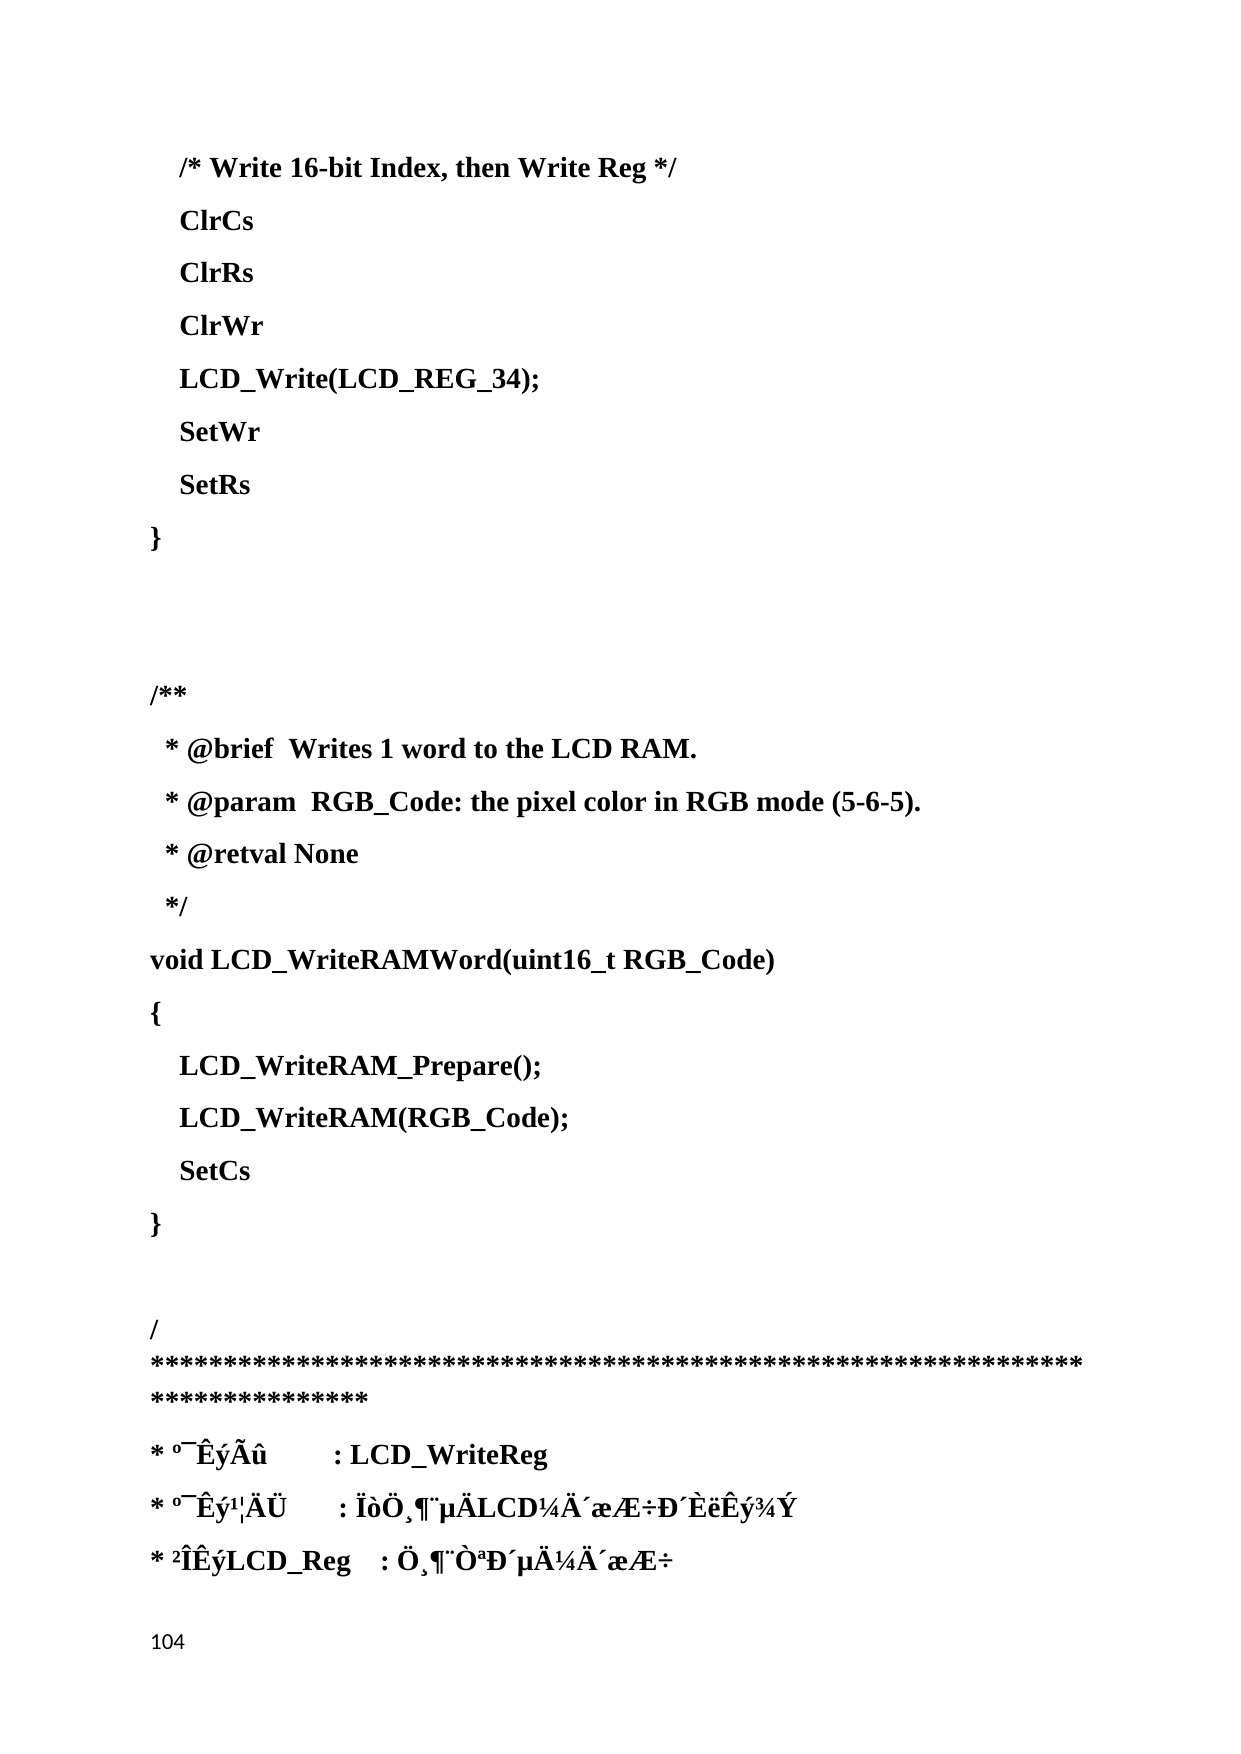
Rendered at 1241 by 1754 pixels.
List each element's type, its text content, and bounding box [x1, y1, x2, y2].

text * º¯Êý¹¦ÄÜ : ÏòÖ¸¶¨µÄLCD¼Ä´æÆ÷Ð´ÈëÊý¾Ý [150, 1490, 1090, 1523]
text /* Write 16-bit Index, then Write Reg */ [150, 150, 1090, 183]
text * º¯ÊýÃû : LCD_WriteReg [150, 1437, 1090, 1471]
text * ²ÎÊýLCD_Reg : Ö¸¶¨ÒªÐ´µÄ¼Ä´æÆ÷ [150, 1543, 1090, 1576]
text */ [150, 889, 1090, 923]
text ClrRs [150, 256, 1090, 289]
text } [150, 520, 1090, 553]
text /******************************************************************************* [150, 1312, 1090, 1418]
text ClrCs [150, 203, 1090, 236]
text * @param RGB_Code: the pixel color in RGB mode (5-6-5). [150, 784, 1090, 817]
text } [150, 1206, 1090, 1240]
text * @retval None [150, 837, 1090, 870]
text LCD_WriteRAM_Prepare(); [150, 1048, 1090, 1081]
text SetCs [150, 1153, 1090, 1187]
text LCD_Write(LCD_REG_34); [150, 361, 1090, 395]
text /** [150, 678, 1090, 712]
text * @brief Writes 1 word to the LCD RAM. [150, 731, 1090, 764]
text SetWr [150, 414, 1090, 448]
text SetRs [150, 467, 1090, 500]
text void LCD_WriteRAMWord(uint16_t RGB_Code) [150, 942, 1090, 976]
text LCD_WriteRAM(RGB_Code); [150, 1101, 1090, 1134]
text { [150, 995, 1090, 1028]
text ClrWr [150, 308, 1090, 342]
